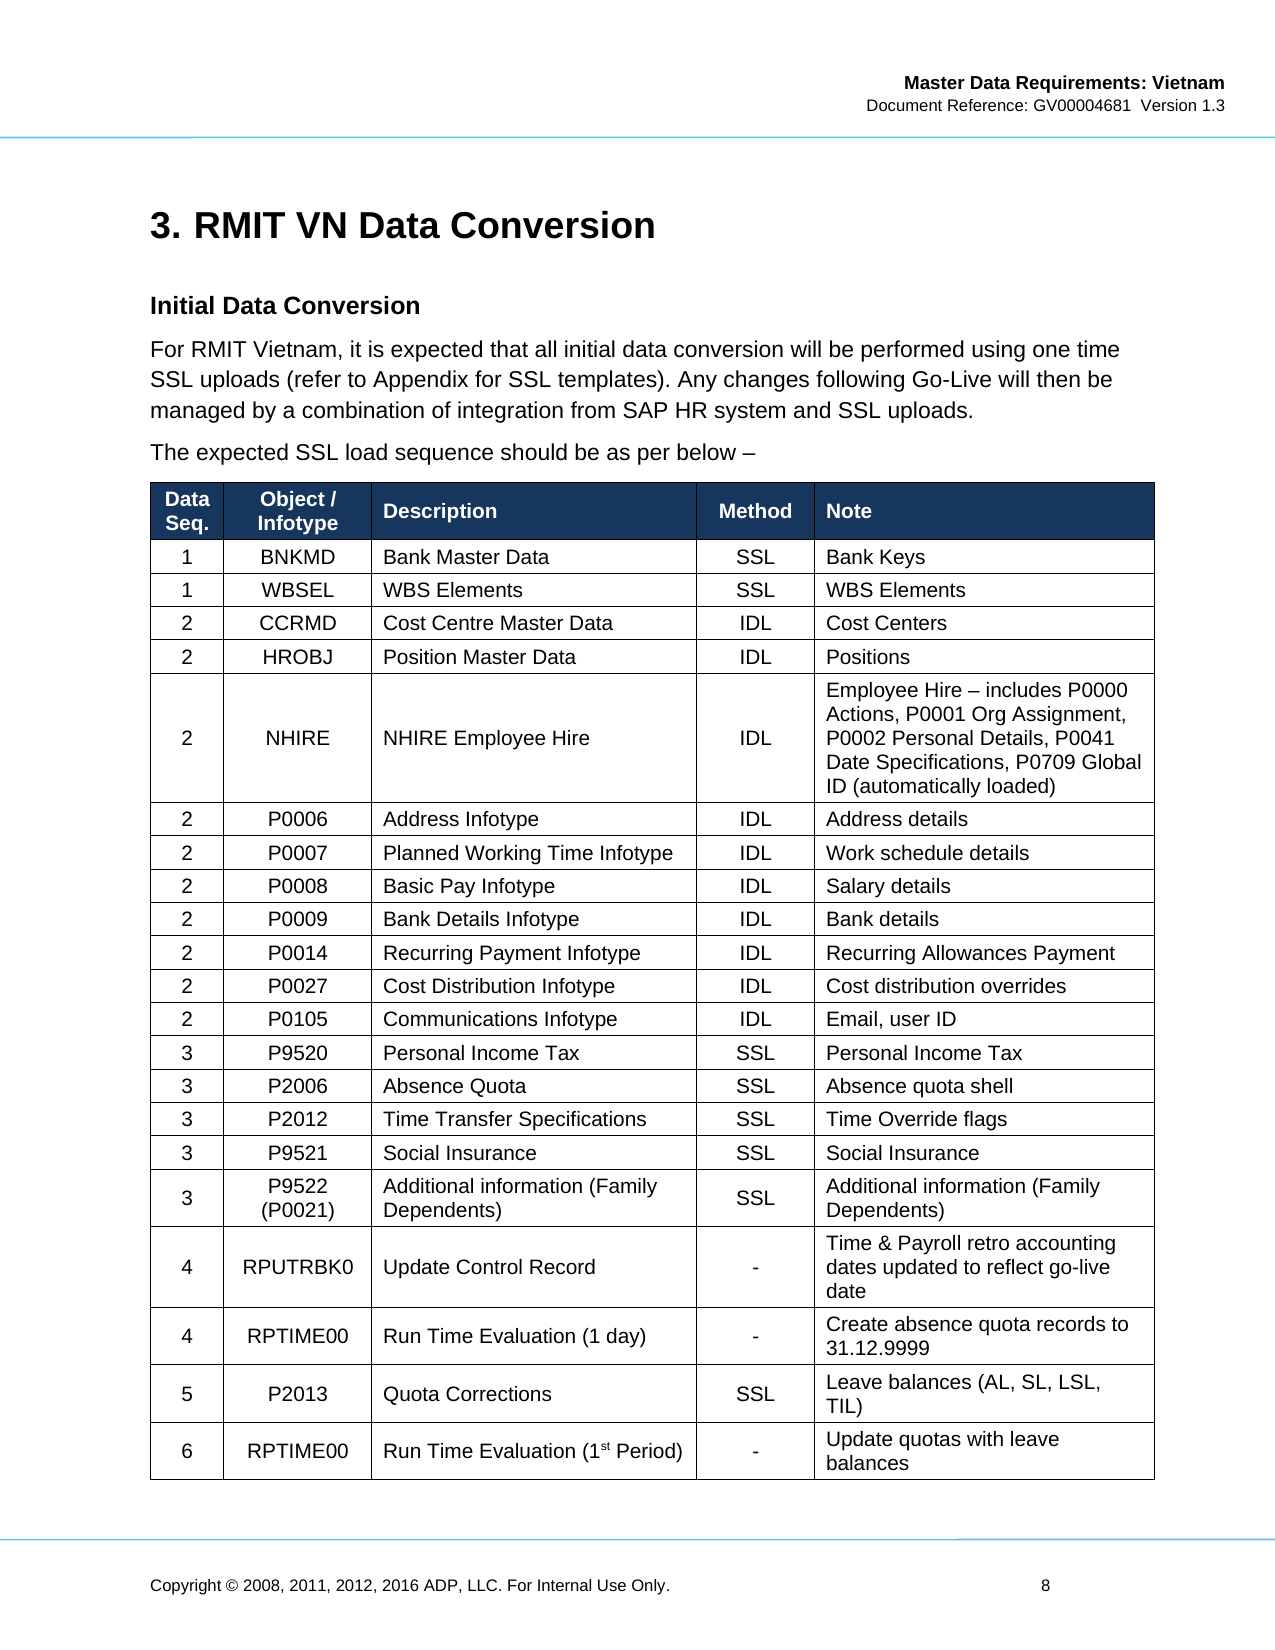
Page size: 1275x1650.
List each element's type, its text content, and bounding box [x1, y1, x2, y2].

table_cell Cost Centers [815, 607, 1154, 639]
table_cell P0009 [224, 903, 371, 935]
table_cell RPTIME00 [224, 1423, 371, 1479]
table_cell 2 [151, 607, 223, 639]
table_cell SSL [697, 1136, 814, 1168]
table_cell Run Time Evaluation (1 day) [372, 1308, 696, 1364]
table_cell IDL [697, 640, 814, 673]
table_cell IDL [697, 836, 814, 868]
table_cell Social Insurance [372, 1136, 696, 1168]
table_cell P0006 [224, 803, 371, 835]
table_cell 2 [151, 870, 223, 902]
table_cell CCRMD [224, 607, 371, 639]
table_cell Time Override flags [815, 1103, 1154, 1135]
table_cell 2 [151, 970, 223, 1002]
table_cell Basic Pay Infotype [372, 870, 696, 902]
table_cell Leave balances (AL, SL, LSL, TIL) [815, 1365, 1154, 1422]
table_cell IDL [697, 1003, 814, 1035]
text The expected SSL load sequence should be as per below – [150, 439, 1125, 466]
table_cell NHIRE Employee Hire [372, 674, 696, 802]
table_cell Bank Master Data [372, 540, 696, 573]
subtitle Initial Data Conversion [150, 291, 1125, 319]
table_cell Time & Payroll retro accounting dates updated to reflect go-live date [815, 1227, 1154, 1307]
table_cell Additional information (Family Dependents) [815, 1170, 1154, 1226]
table_cell IDL [697, 903, 814, 935]
table_cell Social Insurance [815, 1136, 1154, 1168]
table_cell P9520 [224, 1036, 371, 1068]
table_cell P0014 [224, 936, 371, 968]
table_cell SSL [697, 1170, 814, 1226]
table_cell 3 [151, 1136, 223, 1168]
table_cell RPTIME00 [224, 1308, 371, 1364]
table_cell P0008 [224, 870, 371, 902]
table_cell IDL [697, 674, 814, 802]
table_cell Bank details [815, 903, 1154, 935]
table_cell Run Time Evaluation (1st Period) [372, 1423, 696, 1479]
table_cell Cost Distribution Infotype [372, 970, 696, 1002]
text For RMIT Vietnam, it is expected that all initial data conversion will be performed using one time SSL uploads (refer to Appendix for SSL templates). Any changes following Go-Live will then be managed by a combination of integration from SAP HR system and SSL uploads. [150, 336, 1125, 423]
table_cell - [697, 1308, 814, 1364]
table_cell P0105 [224, 1003, 371, 1035]
table_cell 1 [151, 540, 223, 573]
table_cell Time Transfer Specifications [372, 1103, 696, 1135]
table_header Description [372, 483, 696, 539]
table_cell SSL [697, 1103, 814, 1135]
table_cell Cost distribution overrides [815, 970, 1154, 1002]
table_cell 2 [151, 836, 223, 868]
table_header Note [815, 483, 1154, 539]
table_cell Recurring Allowances Payment [815, 936, 1154, 968]
table_cell P2013 [224, 1365, 371, 1422]
table_cell P2012 [224, 1103, 371, 1135]
table_cell 3 [151, 1170, 223, 1226]
table_cell 2 [151, 1003, 223, 1035]
table_cell Personal Income Tax [815, 1036, 1154, 1068]
subtitle RMIT VN Data Conversion [150, 203, 1125, 247]
table_cell P9522 (P0021) [224, 1170, 371, 1226]
table_cell SSL [697, 1036, 814, 1068]
table_cell SSL [697, 1365, 814, 1422]
table_cell SSL [697, 574, 814, 606]
table_header Method [697, 483, 814, 539]
table_cell 3 [151, 1070, 223, 1102]
table_cell Bank Keys [815, 540, 1154, 573]
table_cell 6 [151, 1423, 223, 1479]
table_cell 2 [151, 903, 223, 935]
table_cell 2 [151, 936, 223, 968]
table_cell RPUTRBK0 [224, 1227, 371, 1307]
table_cell 5 [151, 1365, 223, 1422]
table_cell Recurring Payment Infotype [372, 936, 696, 968]
table_cell WBS Elements [815, 574, 1154, 606]
table_cell IDL [697, 970, 814, 1002]
table_cell Update quotas with leave balances [815, 1423, 1154, 1479]
table_cell Address Infotype [372, 803, 696, 835]
table_cell Address details [815, 803, 1154, 835]
table_cell P0027 [224, 970, 371, 1002]
table_cell SSL [697, 540, 814, 573]
table_cell Quota Corrections [372, 1365, 696, 1422]
table_cell 2 [151, 674, 223, 802]
table_cell Additional information (Family Dependents) [372, 1170, 696, 1226]
table_cell 1 [151, 574, 223, 606]
table_cell Update Control Record [372, 1227, 696, 1307]
table_header Data Seq. [151, 483, 223, 539]
table_cell WBSEL [224, 574, 371, 606]
table_cell IDL [697, 936, 814, 968]
table_cell WBS Elements [372, 574, 696, 606]
table_cell Communications Infotype [372, 1003, 696, 1035]
table_cell P9521 [224, 1136, 371, 1168]
table_cell 2 [151, 640, 223, 673]
table_cell 4 [151, 1308, 223, 1364]
table_cell 2 [151, 803, 223, 835]
table_cell SSL [697, 1070, 814, 1102]
table_cell Cost Centre Master Data [372, 607, 696, 639]
table_cell Position Master Data [372, 640, 696, 673]
table_cell Bank Details Infotype [372, 903, 696, 935]
table_cell - [697, 1227, 814, 1307]
table_cell Personal Income Tax [372, 1036, 696, 1068]
table_cell P0007 [224, 836, 371, 868]
table_cell Create absence quota records to 31.12.9999 [815, 1308, 1154, 1364]
table_cell Employee Hire – includes P0000 Actions, P0001 Org Assignment, P0002 Personal Details, P0041 Date Specifications, P0709 Global ID (automatically loaded) [815, 674, 1154, 802]
table_cell 3 [151, 1036, 223, 1068]
table_cell Email, user ID [815, 1003, 1154, 1035]
table_cell BNKMD [224, 540, 371, 573]
table_cell Absence quota shell [815, 1070, 1154, 1102]
table_cell Positions [815, 640, 1154, 673]
table_cell IDL [697, 870, 814, 902]
table_cell P2006 [224, 1070, 371, 1102]
table_cell Work schedule details [815, 836, 1154, 868]
table_cell 4 [151, 1227, 223, 1307]
table_cell Absence Quota [372, 1070, 696, 1102]
table_cell - [697, 1423, 814, 1479]
table_header Object / Infotype [224, 483, 371, 539]
table_cell HROBJ [224, 640, 371, 673]
table_cell NHIRE [224, 674, 371, 802]
table_cell Planned Working Time Infotype [372, 836, 696, 868]
table_cell Salary details [815, 870, 1154, 902]
table_cell IDL [697, 607, 814, 639]
table_cell IDL [697, 803, 814, 835]
table_cell 3 [151, 1103, 223, 1135]
